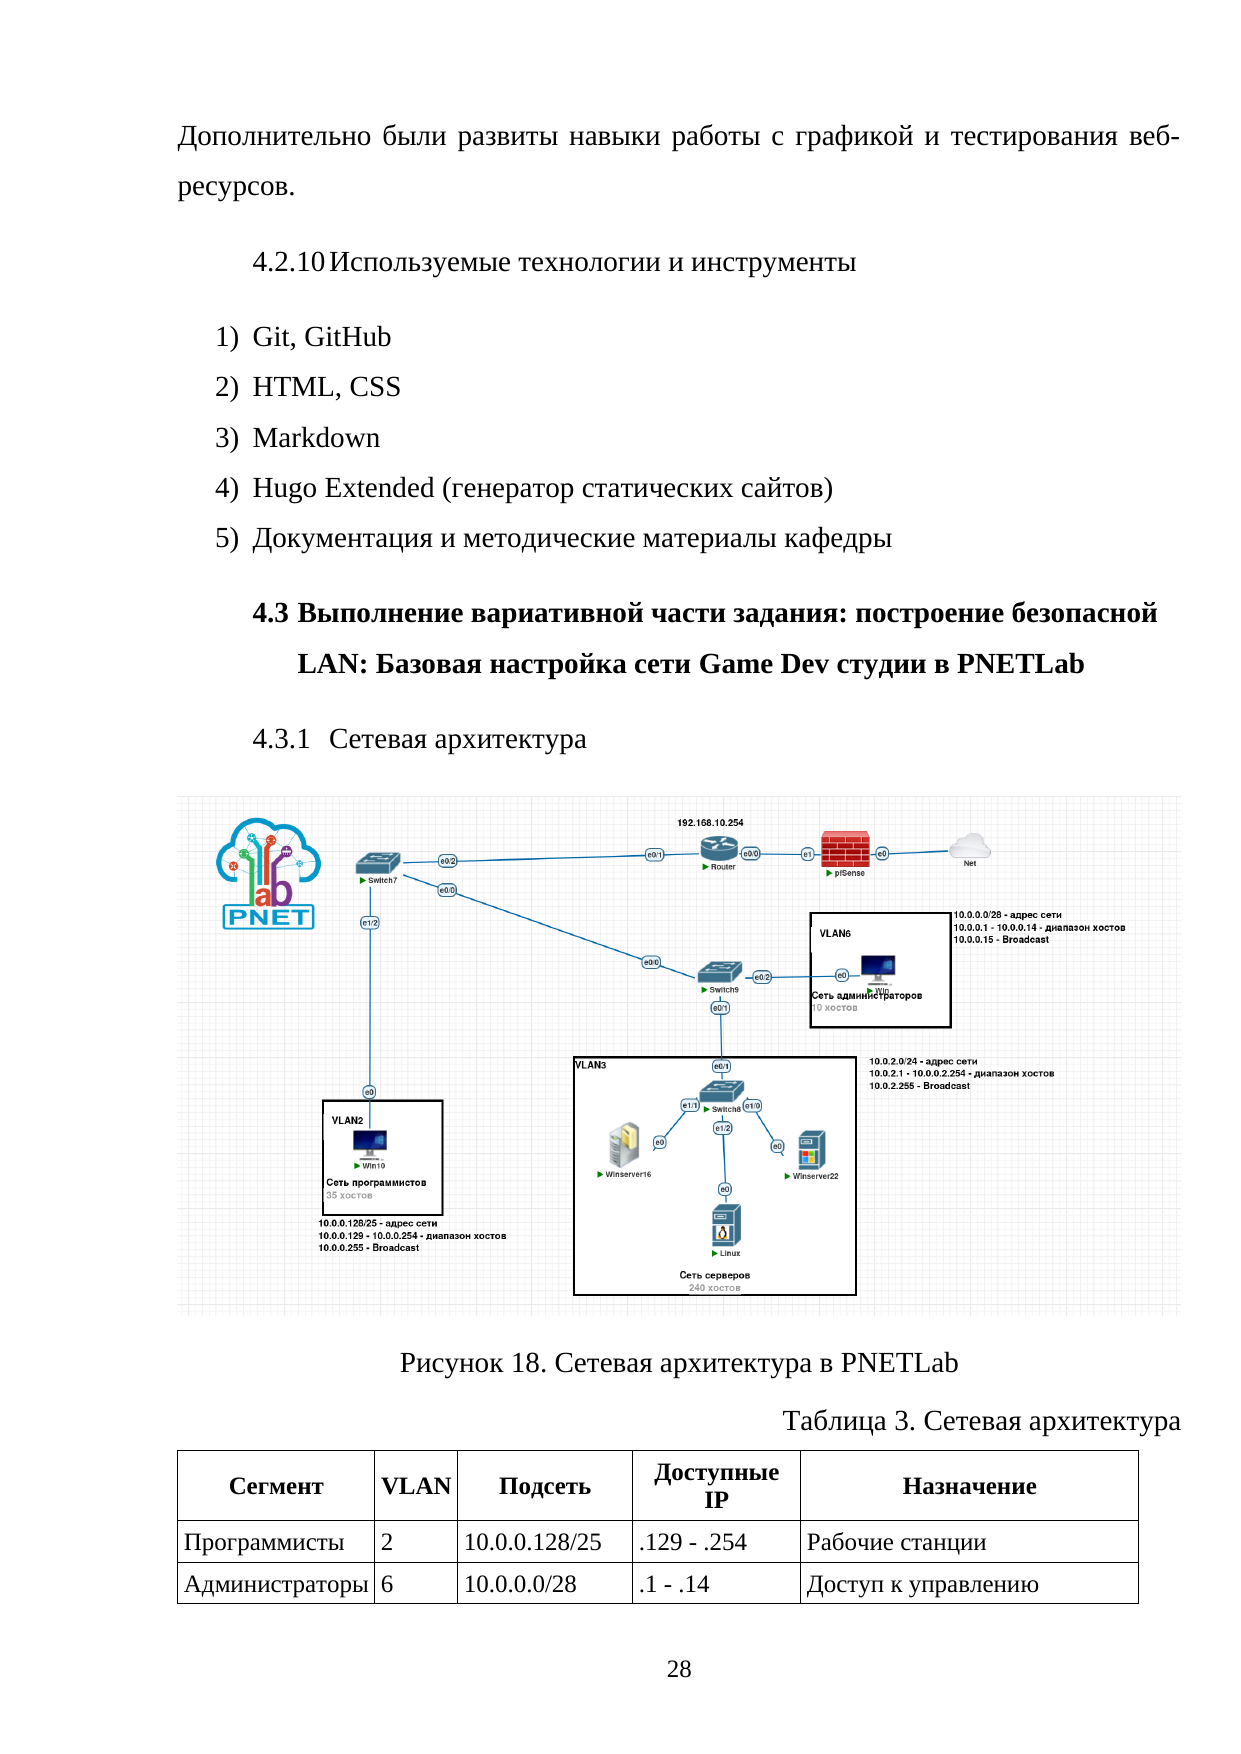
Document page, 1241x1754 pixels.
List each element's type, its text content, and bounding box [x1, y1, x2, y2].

table_cell 6 [375, 1563, 457, 1603]
table_header VLAN [375, 1451, 457, 1520]
table_cell Рабочие станции [801, 1521, 1138, 1562]
table_header Доступные IP [633, 1451, 800, 1520]
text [177, 118, 1181, 202]
list Git, GitHub [215, 319, 1181, 353]
table_cell 2 [375, 1521, 457, 1562]
table_cell 10.0.0.128/25 [458, 1521, 632, 1562]
table_cell 10.0.0.0/28 [458, 1563, 632, 1603]
table_cell .129 - .254 [633, 1521, 800, 1562]
subtitle Сетевая архитектура [252, 721, 1181, 755]
subtitle Используемые технологии и инструменты [252, 244, 1181, 277]
table_header Подсеть [458, 1451, 632, 1520]
table_header Сегмент [178, 1451, 374, 1520]
table_cell Доступ к управлению [801, 1563, 1138, 1603]
text HTML, CSS [215, 369, 1181, 403]
text Markdown [215, 420, 1181, 453]
table_cell Администраторы [178, 1563, 374, 1603]
table_cell .1 - .14 [633, 1563, 800, 1603]
picture [177, 796, 1182, 1316]
table_header Назначение [801, 1451, 1138, 1520]
table_cell Программисты [178, 1521, 374, 1562]
text Документация и методические материалы кафедры [215, 520, 1181, 554]
text Hugo Extended (генератор статических сайтов) [215, 470, 1181, 503]
subtitle Выполнение вариативной части задания: построение безопасной LAN: Базовая настройка сети Game Dev студии в PNETLab [252, 596, 1181, 679]
